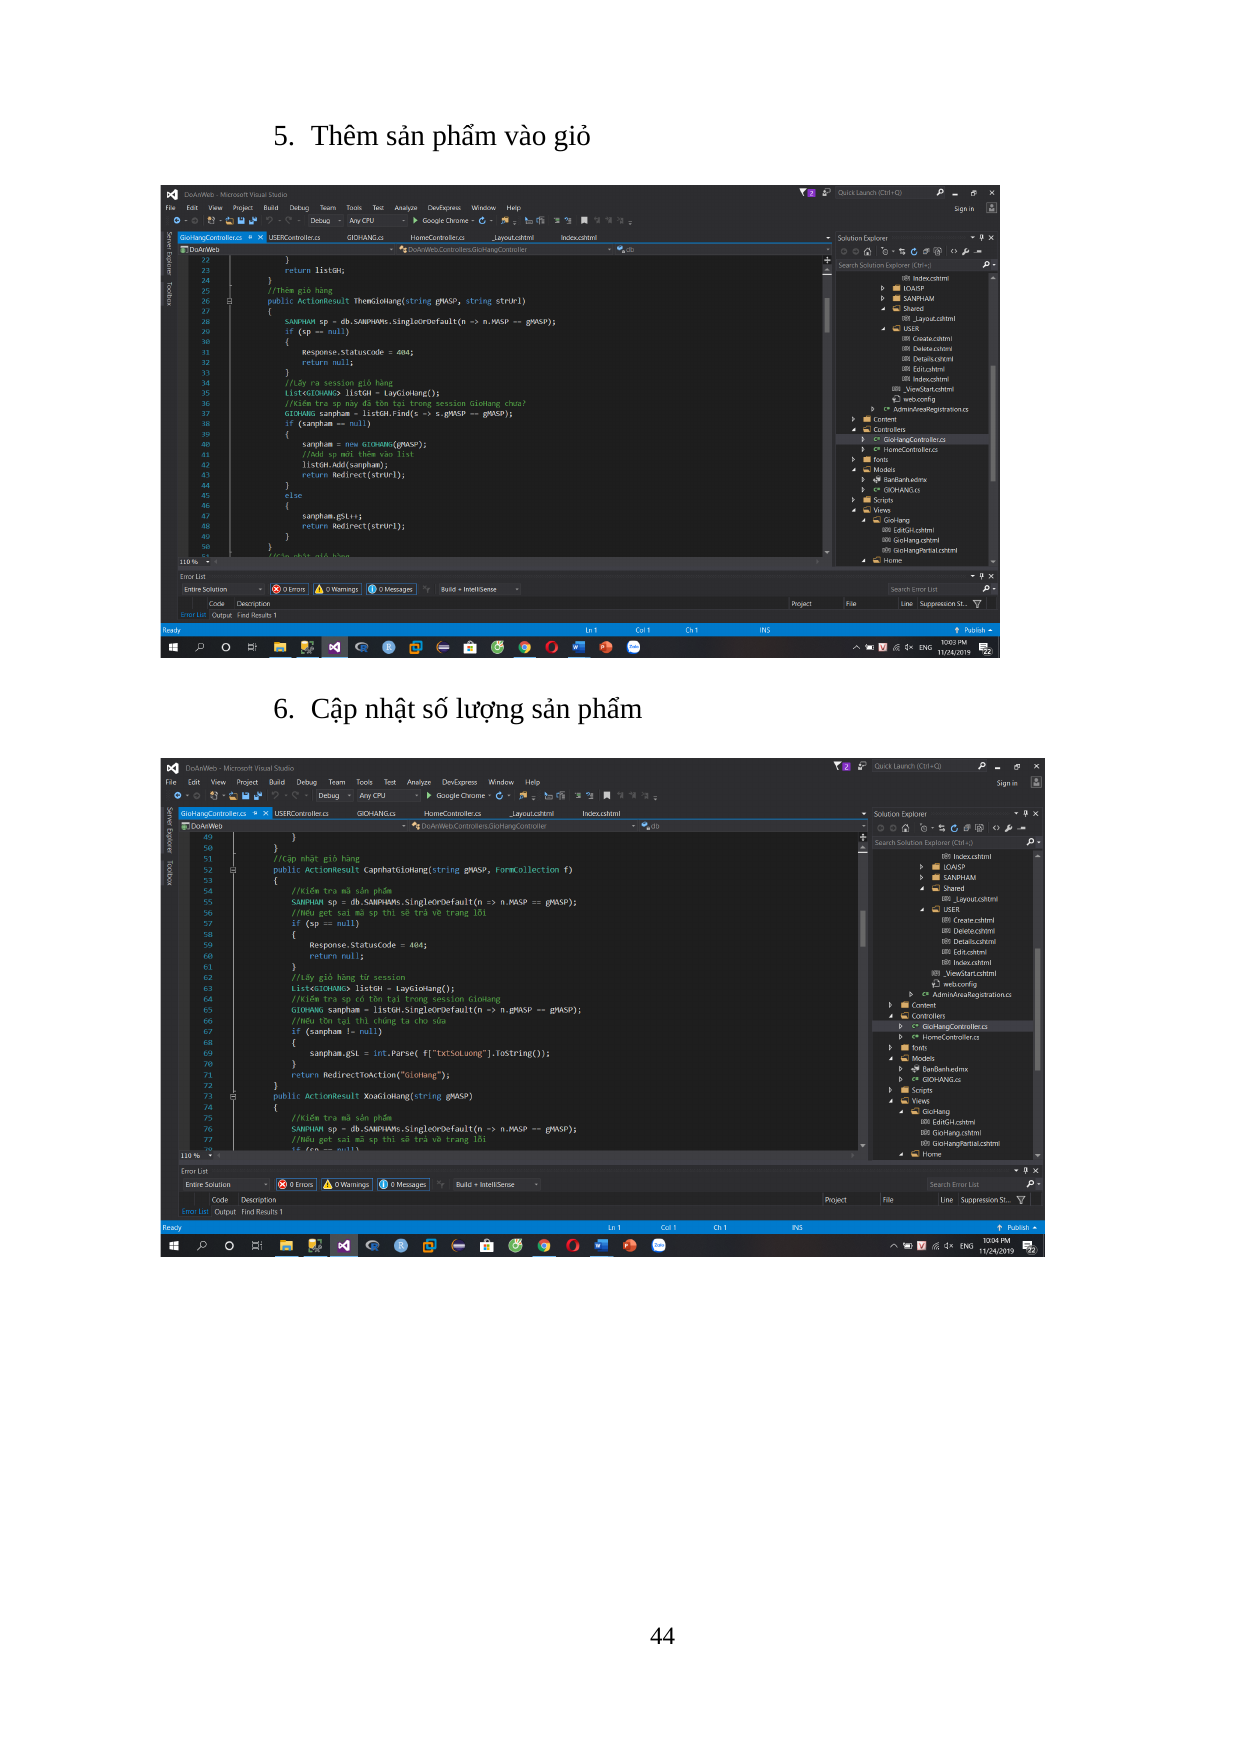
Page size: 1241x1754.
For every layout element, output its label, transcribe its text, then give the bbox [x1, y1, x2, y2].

picture [160, 758, 1045, 1257]
list Cập nhật số lượng sản phẩm [273, 691, 1078, 725]
picture [160, 185, 1000, 658]
list Thêm sản phẩm vào giỏ [273, 118, 1078, 152]
